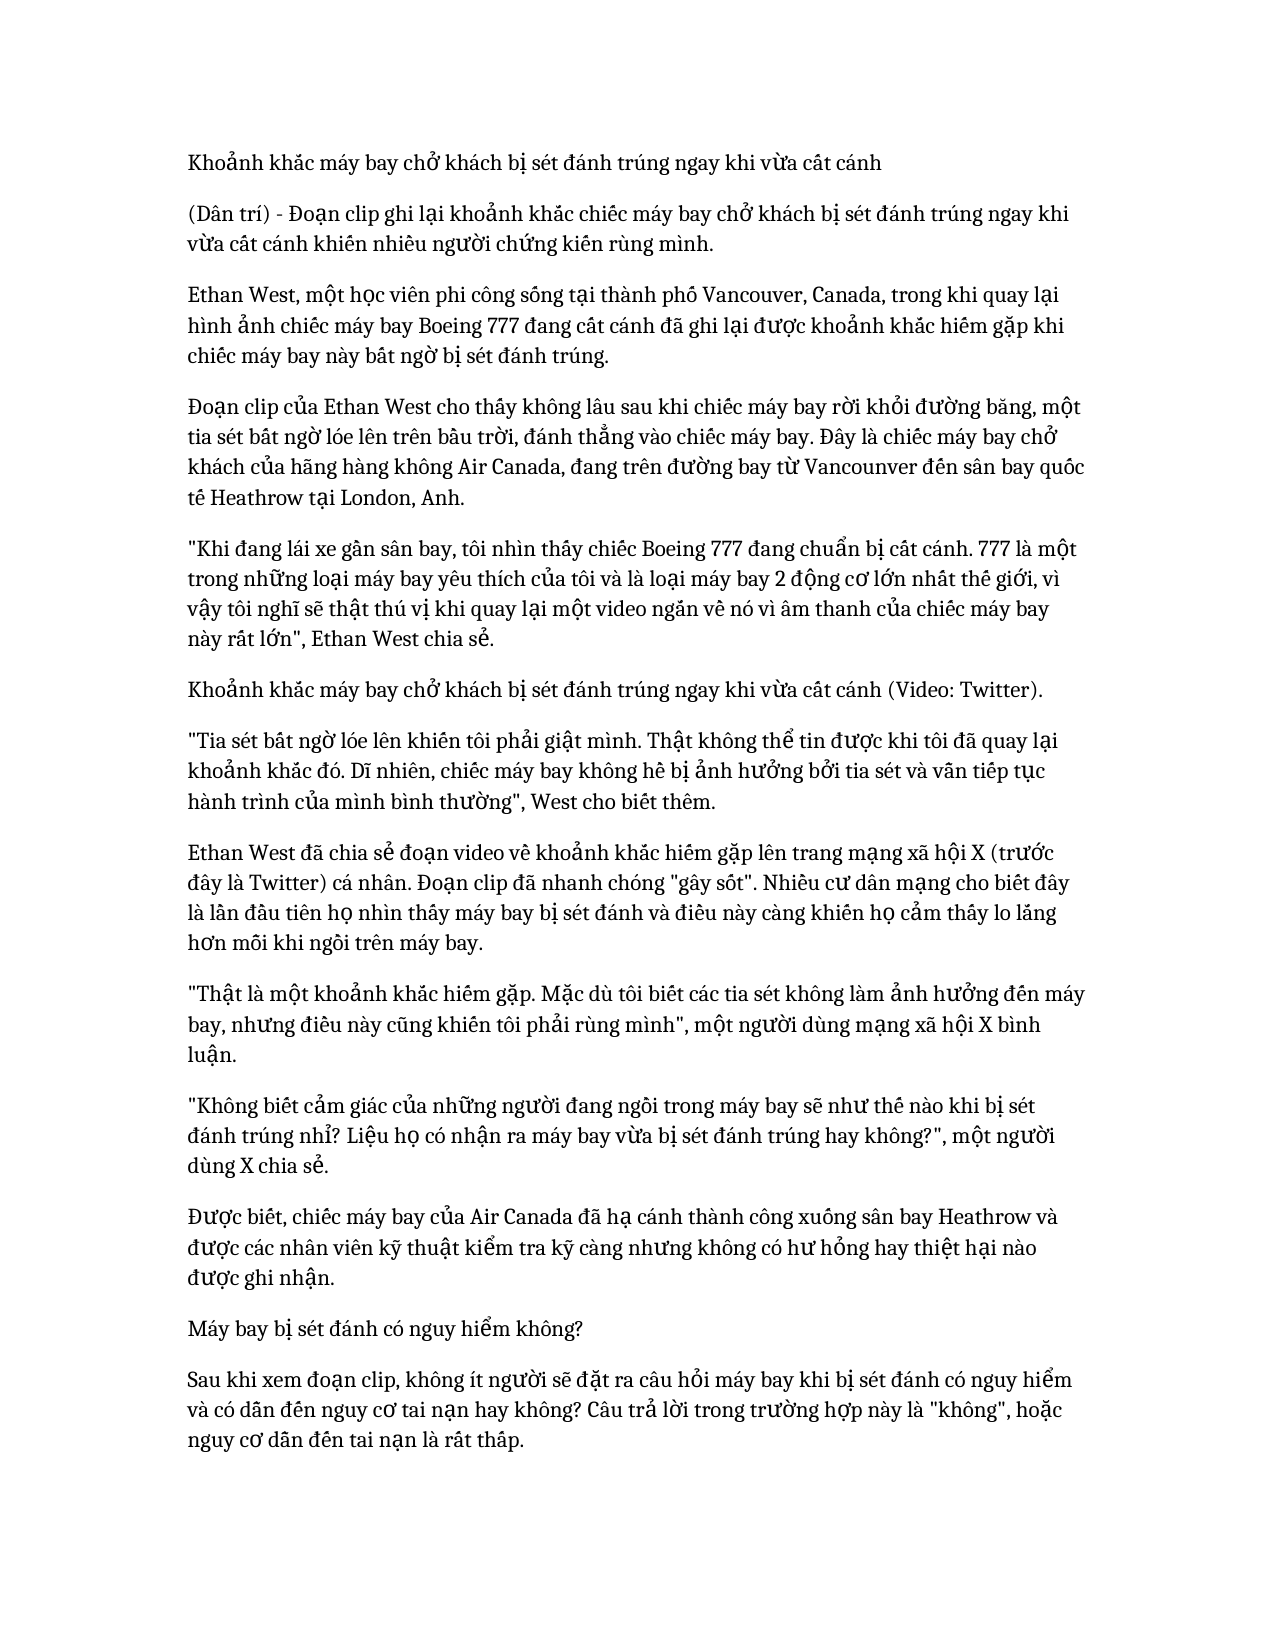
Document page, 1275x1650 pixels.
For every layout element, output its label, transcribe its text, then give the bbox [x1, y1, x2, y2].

text Khoảnh khắc máy bay chở khách bị sét đánh trúng ngay khi vừa cất cánh (Video: Twitter). [187, 677, 1087, 703]
text (Dân trí) - Đoạn clip ghi lại khoảnh khắc chiếc máy bay chở khách bị sét đánh trúng ngay khi vừa cất cánh khiến nhiều người chứng kiến rùng mình. [187, 201, 1087, 258]
text Đoạn clip của Ethan West cho thấy không lâu sau khi chiếc máy bay rời khỏi đường băng, một tia sét bất ngờ lóe lên trên bầu trời, đánh thẳng vào chiếc máy bay. Đây là chiếc máy bay chở khách của hãng hàng không Air Canada, đang trên đường bay từ Vancounver đến sân bay quốc tế Heathrow tại London, Anh. [187, 394, 1087, 511]
text "Tia sét bất ngờ lóe lên khiến tôi phải giật mình. Thật không thể tin được khi tôi đã quay lại khoảnh khắc đó. Dĩ nhiên, chiếc máy bay không hề bị ảnh hưởng bởi tia sét và vẫn tiếp tục hành trình của mình bình thường", West cho biết thêm. [187, 728, 1087, 815]
text Khoảnh khắc máy bay chở khách bị sét đánh trúng ngay khi vừa cất cánh [187, 150, 1087, 176]
text "Không biết cảm giác của những người đang ngồi trong máy bay sẽ như thế nào khi bị sét đánh trúng nhỉ? Liệu họ có nhận ra máy bay vừa bị sét đánh trúng hay không?", một người dùng X chia sẻ. [187, 1093, 1087, 1179]
text Sau khi xem đoạn clip, không ít người sẽ đặt ra câu hỏi máy bay khi bị sét đánh có nguy hiểm và có dẫn đến nguy cơ tai nạn hay không? Câu trả lời trong trường hợp này là "không", hoặc nguy cơ dẫn đến tai nạn là rất thấp. [187, 1367, 1087, 1453]
text Máy bay bị sét đánh có nguy hiểm không? [187, 1316, 1087, 1342]
text "Khi đang lái xe gần sân bay, tôi nhìn thấy chiếc Boeing 777 đang chuẩn bị cất cánh. 777 là một trong những loại máy bay yêu thích của tôi và là loại máy bay 2 động cơ lớn nhất thế giới, vì vậy tôi nghĩ sẽ thật thú vị khi quay lại một video ngắn về nó vì âm thanh của chiếc máy bay này rất lớn", Ethan West chia sẻ. [187, 535, 1087, 652]
text Được biết, chiếc máy bay của Air Canada đã hạ cánh thành công xuống sân bay Heathrow và được các nhân viên kỹ thuật kiểm tra kỹ càng nhưng không có hư hỏng hay thiệt hại nào được ghi nhận. [187, 1204, 1087, 1291]
text Ethan West đã chia sẻ đoạn video về khoảnh khắc hiếm gặp lên trang mạng xã hội X (trước đây là Twitter) cá nhân. Đoạn clip đã nhanh chóng "gây sốt". Nhiều cư dân mạng cho biết đây là lần đầu tiên họ nhìn thấy máy bay bị sét đánh và điều này càng khiến họ cảm thấy lo lắng hơn mỗi khi ngồi trên máy bay. [187, 839, 1087, 957]
text Ethan West, một học viên phi công sống tại thành phố Vancouver, Canada, trong khi quay lại hình ảnh chiếc máy bay Boeing 777 đang cất cánh đã ghi lại được khoảnh khắc hiếm gặp khi chiếc máy bay này bất ngờ bị sét đánh trúng. [187, 282, 1087, 369]
text "Thật là một khoảnh khắc hiếm gặp. Mặc dù tôi biết các tia sét không làm ảnh hưởng đến máy bay, nhưng điều này cũng khiến tôi phải rùng mình", một người dùng mạng xã hội X bình luận. [187, 981, 1087, 1068]
